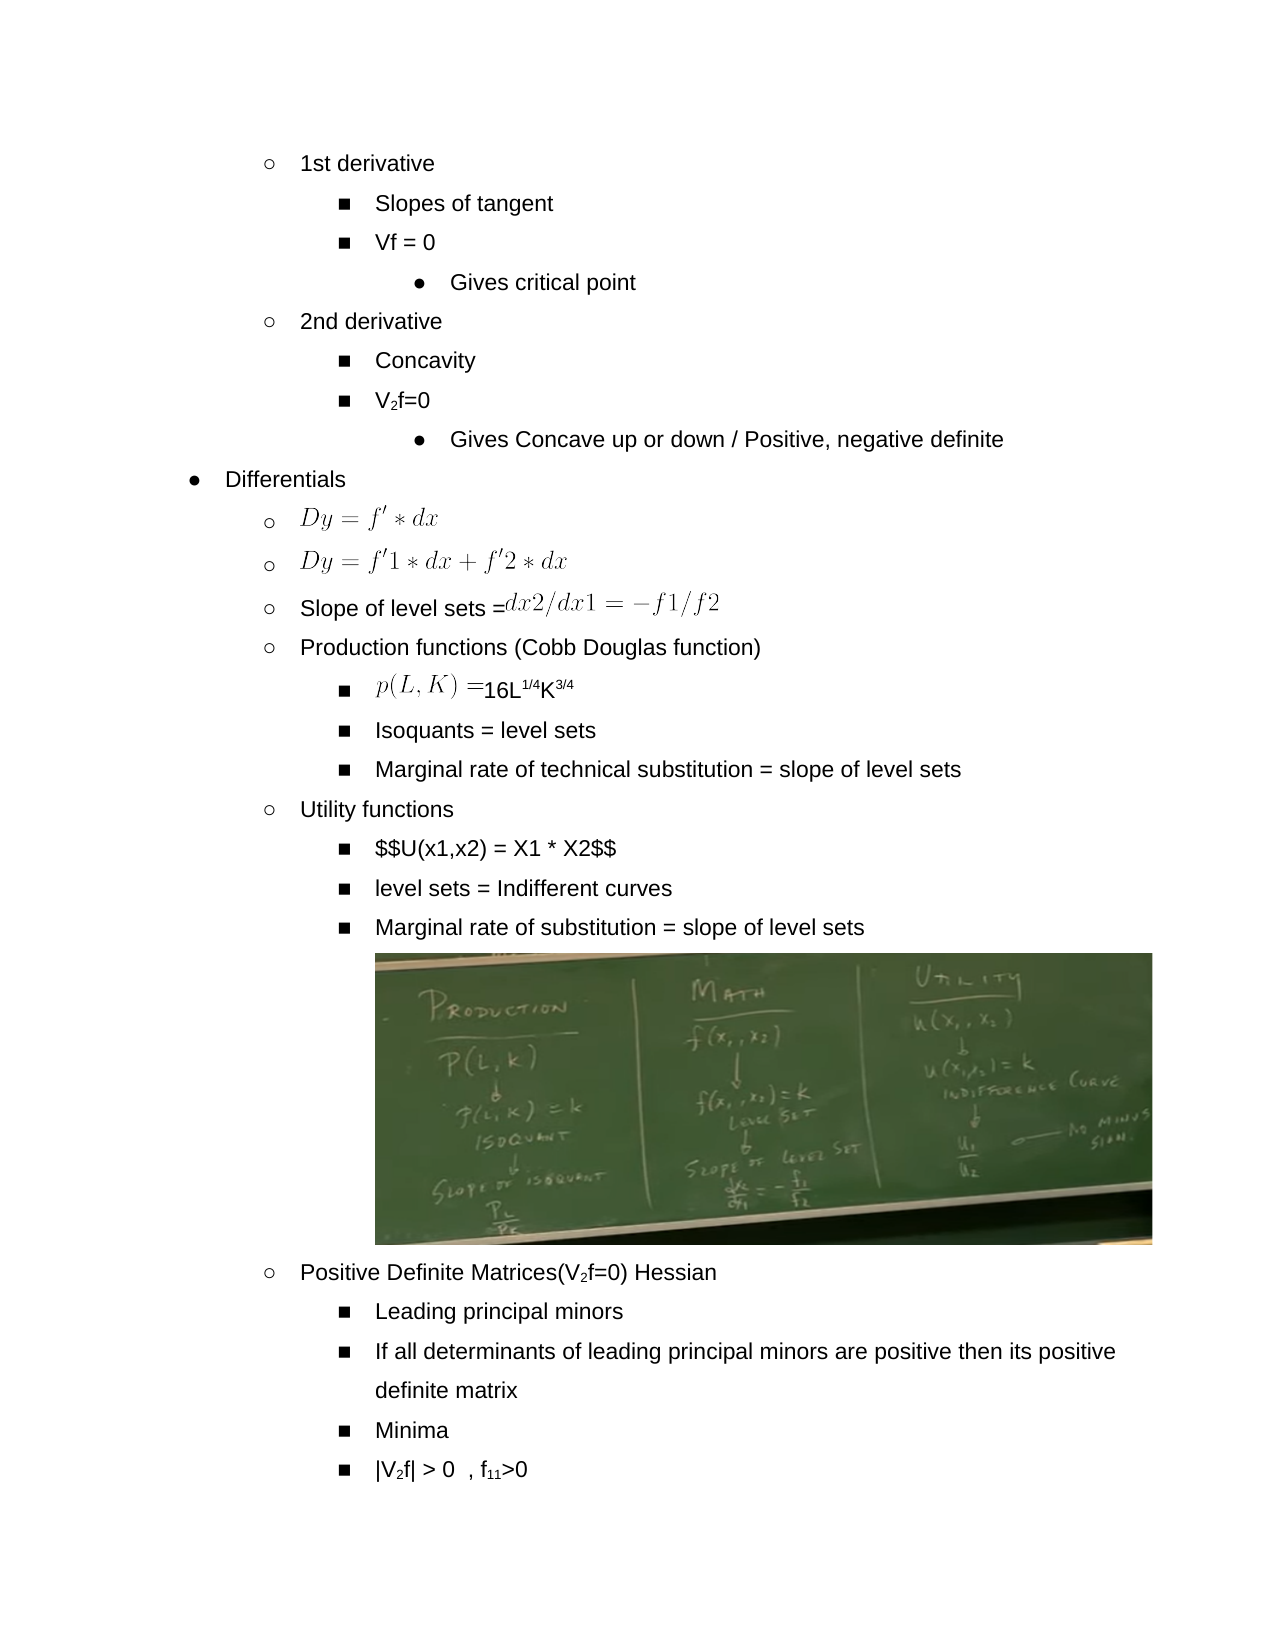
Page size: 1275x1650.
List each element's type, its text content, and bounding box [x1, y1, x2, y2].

list Positive Definite Matrices(V2f=0) Hessian [262, 1259, 1125, 1285]
list Marginal rate of technical substitution = slope of level sets [337, 756, 1125, 783]
list 1st derivative [262, 150, 1125, 176]
list Gives critical point [412, 268, 1125, 295]
list Production functions (Cobb Douglas function) [262, 634, 1125, 661]
list Leading principal minors [337, 1298, 1125, 1324]
list Marginal rate of substitution = slope of level sets [337, 914, 1125, 941]
list Utility functions [262, 796, 1125, 822]
list 16L1/4K3/4 [337, 674, 1125, 704]
list level sets = Indifferent curves [337, 875, 1125, 901]
picture [300, 505, 438, 531]
list Minima [337, 1417, 1125, 1443]
list 2nd derivative [262, 308, 1125, 334]
picture [300, 548, 567, 574]
list Concavity [337, 347, 1125, 374]
list If all determinants of leading principal minors are positive then its positive definite matrix [337, 1338, 1125, 1403]
list Slope of level sets = [262, 591, 1125, 621]
picture [375, 673, 484, 699]
list Differentials [187, 466, 1125, 492]
list Slopes of tangent [337, 189, 1125, 216]
picture [505, 591, 719, 617]
list Gives Concave up or down / Positive, negative definite [412, 426, 1125, 453]
list |V2f| > 0 , f11>0 [337, 1456, 1125, 1482]
list Isoquants = level sets [337, 717, 1125, 743]
picture [375, 953, 1153, 1245]
list V2f=0 [337, 387, 1125, 413]
list $$U(x1,x2) = X1 * X2$$ [337, 835, 1125, 862]
list Vf = 0 [337, 229, 1125, 255]
